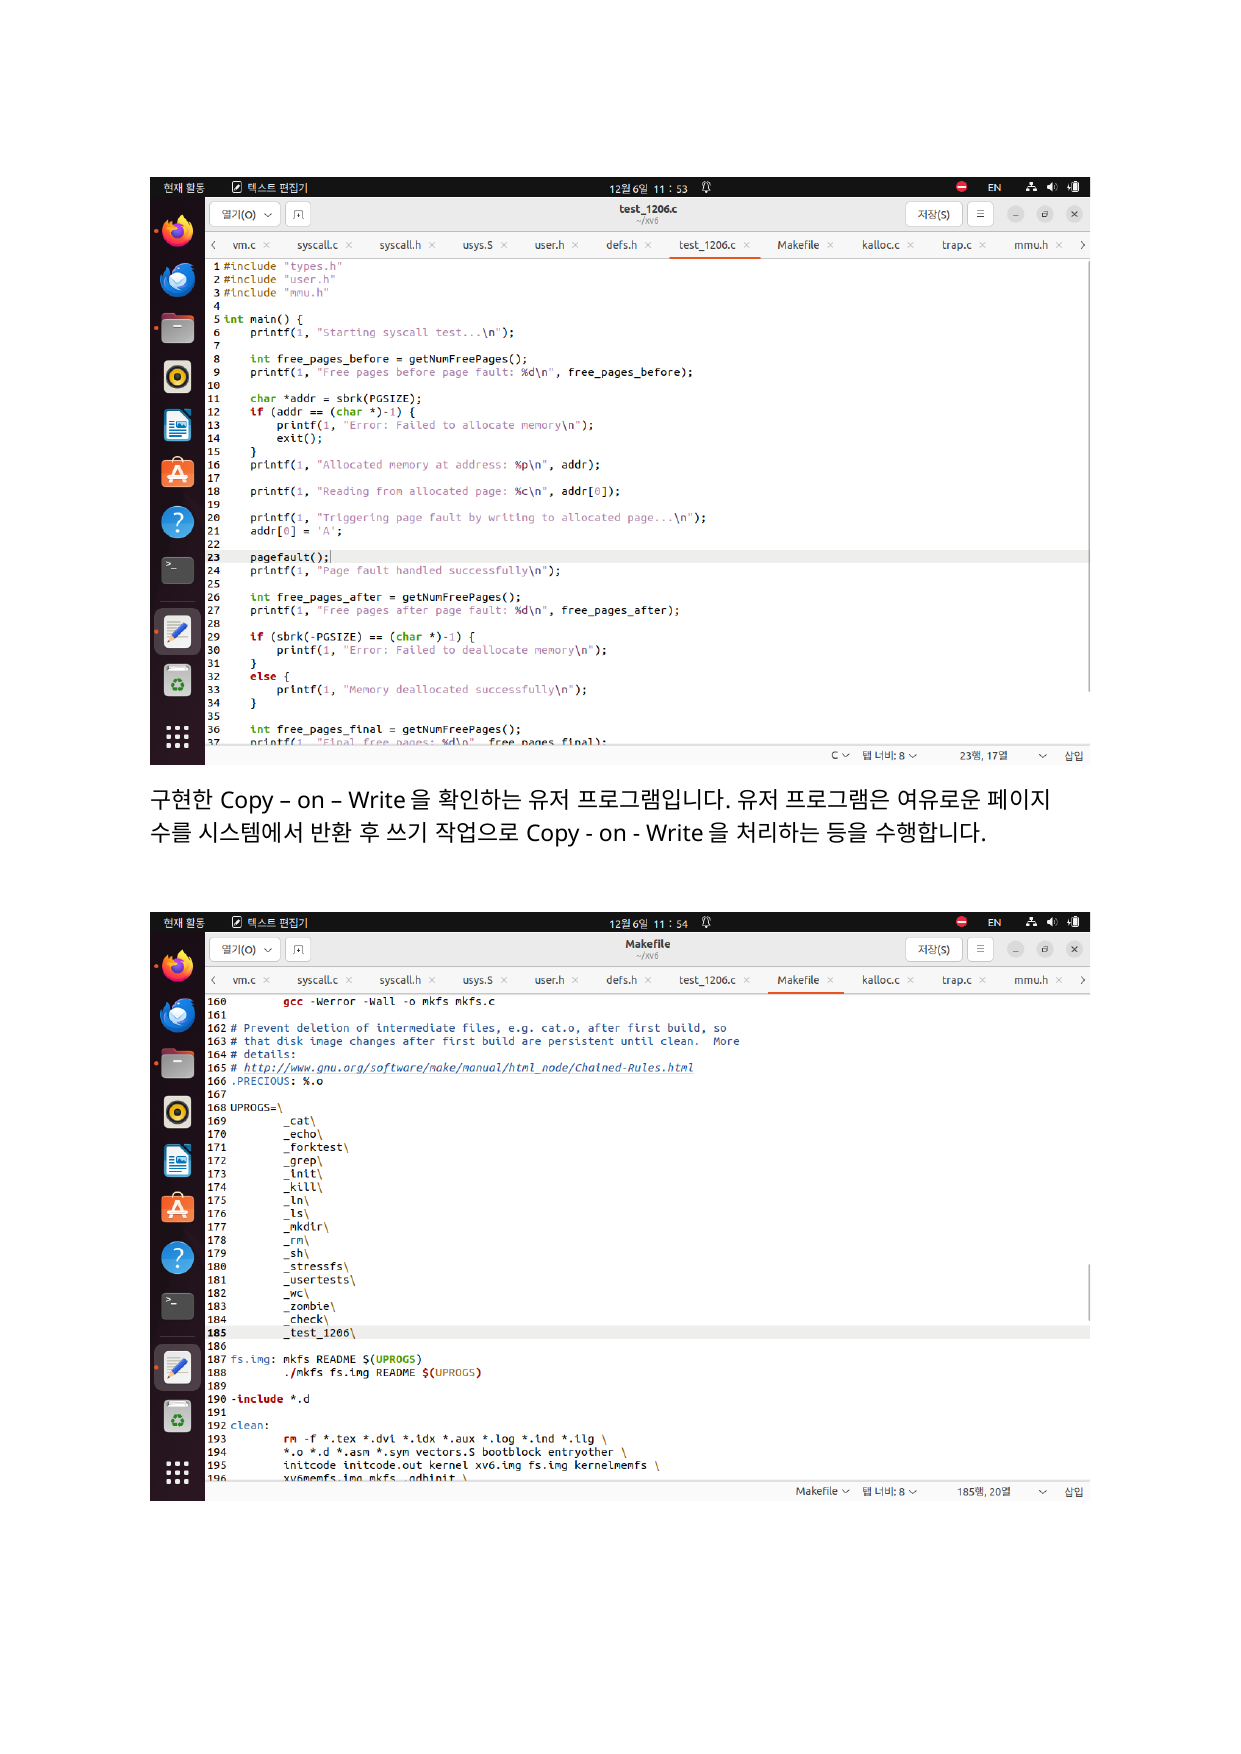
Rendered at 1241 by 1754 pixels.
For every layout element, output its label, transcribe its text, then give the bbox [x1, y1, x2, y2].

text 구현한 Copy – on – Write을 확인하는 유저 프로그램입니다. 유저 프로그램은 여유로운 페이지 수를 시스템에서 반환 후 쓰기 작업으로 Copy - on - Write을 처리하는 등을 수행합니다. [150, 781, 1090, 848]
picture [150, 912, 1091, 1501]
picture [150, 177, 1091, 765]
